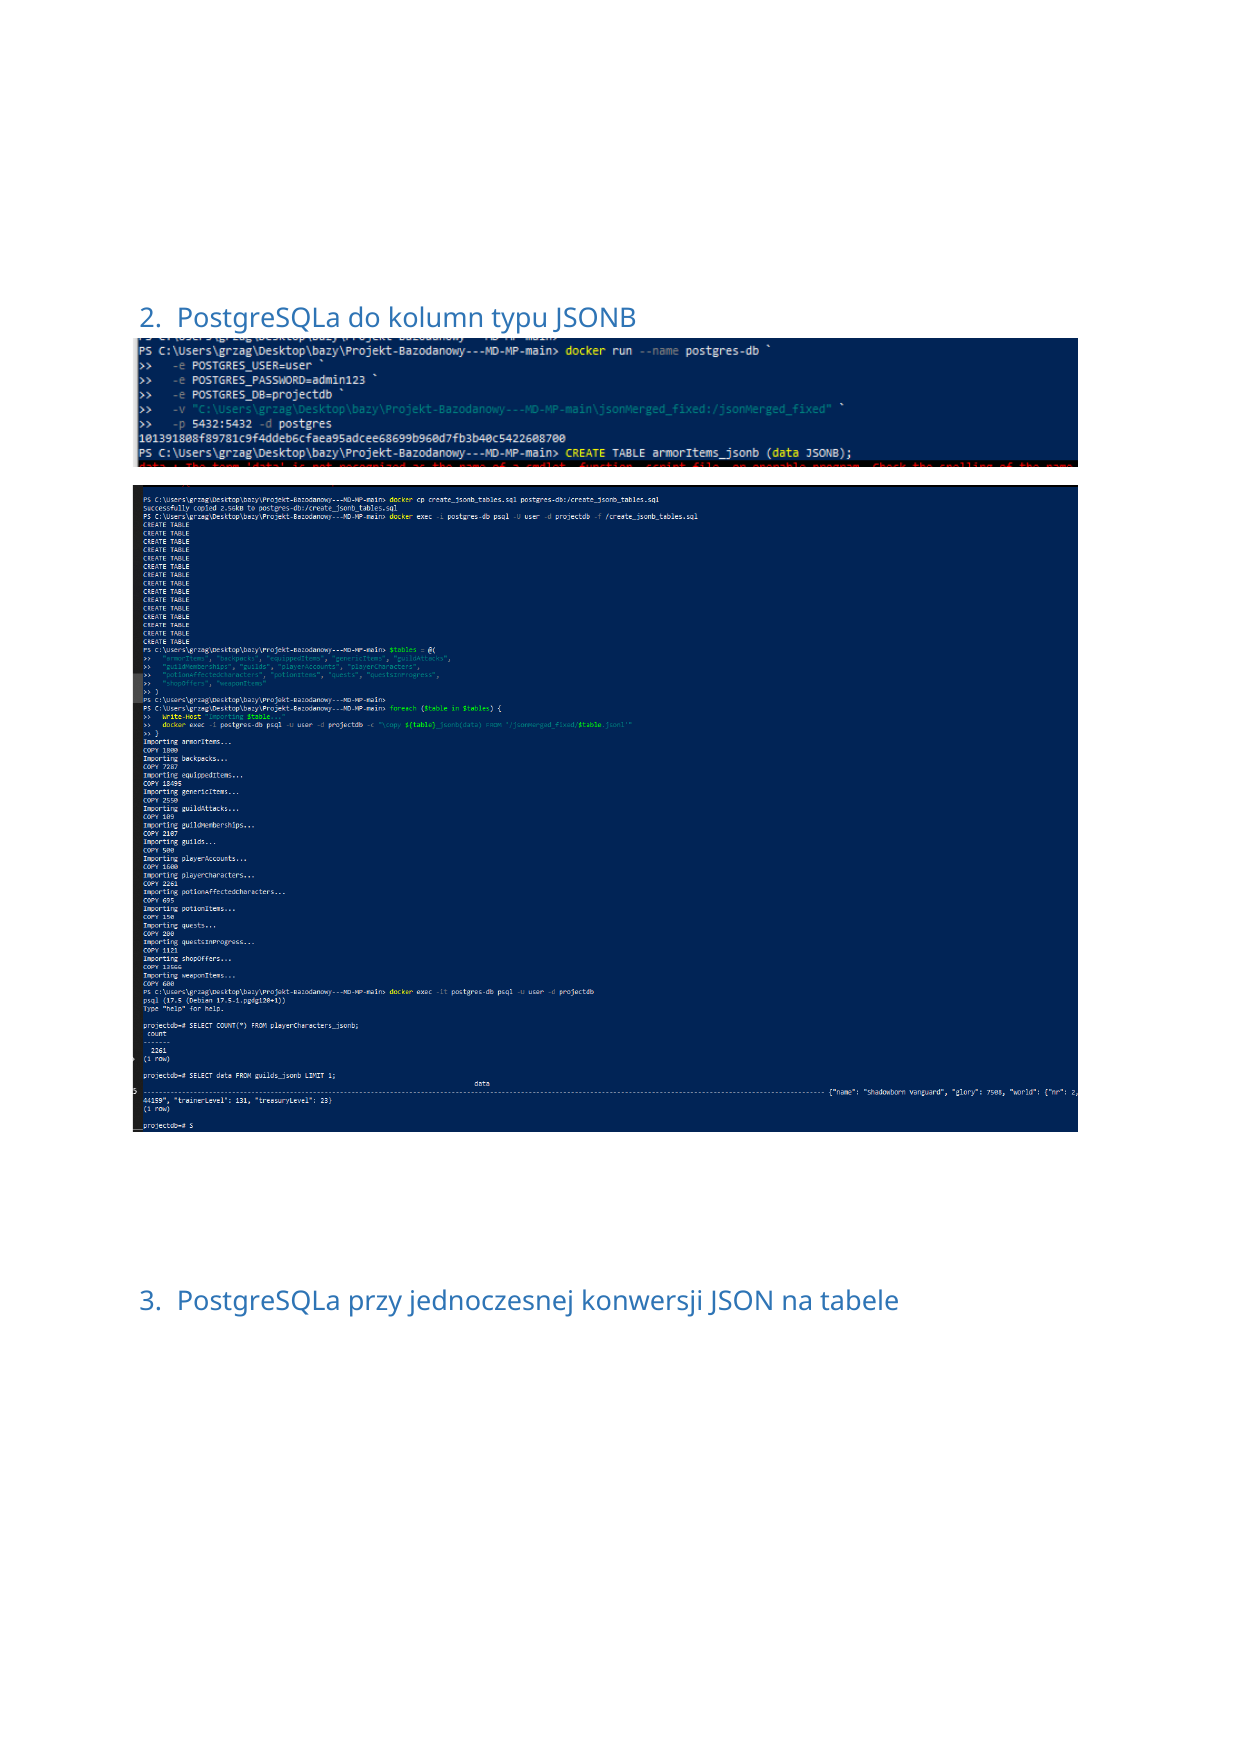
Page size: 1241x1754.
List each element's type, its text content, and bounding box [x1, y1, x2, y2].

subtitle PostgreSQLa przy jednoczesnej konwersji JSON na tabele [139, 1281, 1093, 1318]
picture [132, 338, 1078, 467]
picture [132, 485, 1078, 1132]
subtitle PostgreSQLa do kolumn typu JSONB [139, 299, 1093, 336]
